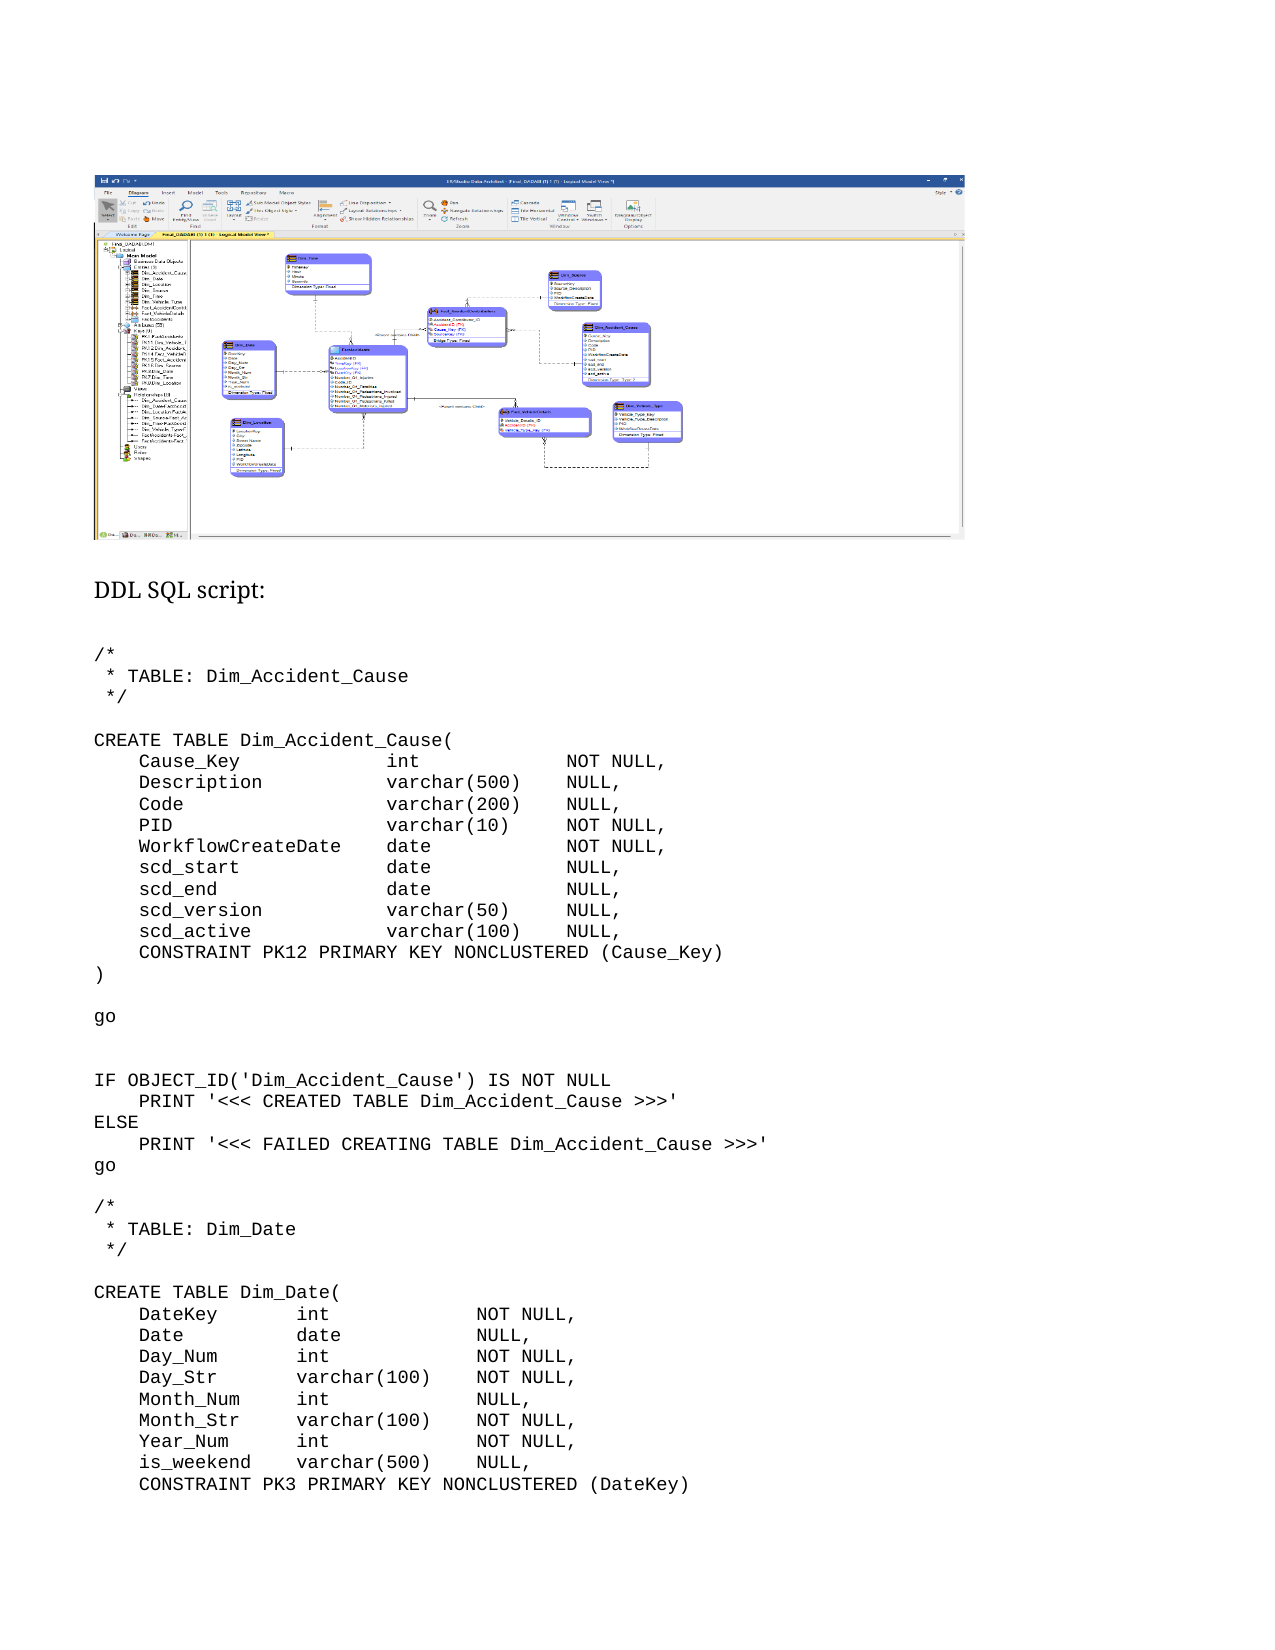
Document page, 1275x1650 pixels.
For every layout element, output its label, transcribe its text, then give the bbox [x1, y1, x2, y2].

text Year_Num int NOT NULL, [94, 1432, 1172, 1453]
text /* [94, 1198, 1172, 1219]
text WorkflowCreateDate date NOT NULL, [94, 837, 1172, 858]
text ) [94, 964, 1172, 986]
text DateKey int NOT NULL, [94, 1304, 1172, 1326]
text scd_version varchar(50) NULL, [94, 901, 1172, 922]
text go [94, 1007, 1172, 1028]
text */ [94, 688, 1172, 709]
text Month_Num int NULL, [94, 1389, 1172, 1411]
text scd_end date NULL, [94, 879, 1172, 901]
text CONSTRAINT PK3 PRIMARY KEY NONCLUSTERED (DateKey) [94, 1474, 1172, 1496]
text Date date NULL, [94, 1326, 1172, 1347]
text CREATE TABLE Dim_Accident_Cause( [94, 731, 1172, 752]
text scd_start date NULL, [94, 858, 1172, 879]
text DDL SQL script: [94, 574, 1172, 605]
text CONSTRAINT PK12 PRIMARY KEY NONCLUSTERED (Cause_Key) [94, 943, 1172, 964]
text Month_Str varchar(100) NOT NULL, [94, 1411, 1172, 1432]
text */ [94, 1241, 1172, 1262]
text CREATE TABLE Dim_Date( [94, 1283, 1172, 1304]
text * TABLE: Dim_Accident_Cause [94, 667, 1172, 688]
text IF OBJECT_ID('Dim_Accident_Cause') IS NOT NULL [94, 1071, 1172, 1092]
text Day_Num int NOT NULL, [94, 1347, 1172, 1368]
text * TABLE: Dim_Date [94, 1219, 1172, 1241]
text is_weekend varchar(500) NULL, [94, 1453, 1172, 1474]
text ELSE [94, 1113, 1172, 1134]
text scd_active varchar(100) NULL, [94, 922, 1172, 943]
text go [94, 1156, 1172, 1177]
text /* [94, 646, 1172, 667]
picture [93, 175, 965, 540]
text Day_Str varchar(100) NOT NULL, [94, 1368, 1172, 1389]
text PRINT '<<< CREATED TABLE Dim_Accident_Cause >>>' [94, 1092, 1172, 1113]
text PID varchar(10) NOT NULL, [94, 816, 1172, 837]
text Cause_Key int NOT NULL, [94, 752, 1172, 773]
text Description varchar(500) NULL, [94, 773, 1172, 794]
text Code varchar(200) NULL, [94, 794, 1172, 816]
text PRINT '<<< FAILED CREATING TABLE Dim_Accident_Cause >>>' [94, 1134, 1172, 1156]
